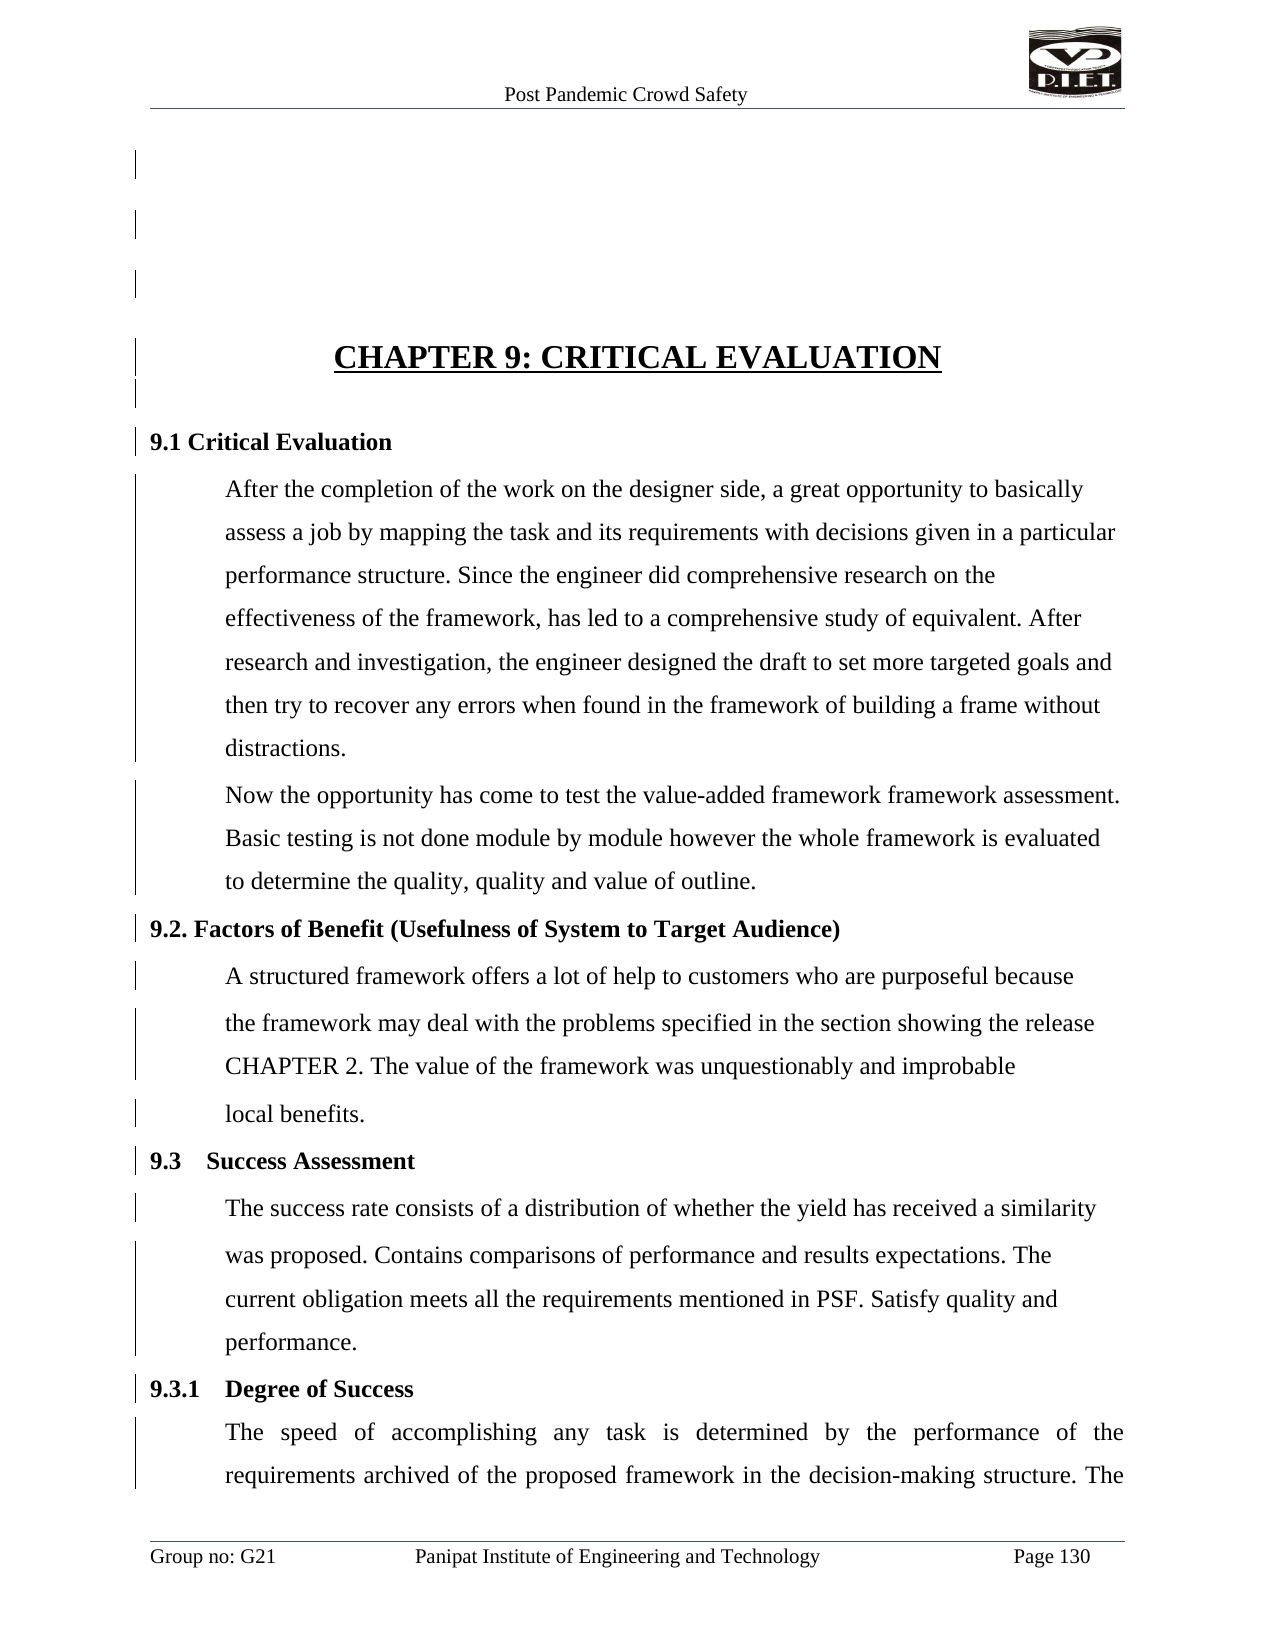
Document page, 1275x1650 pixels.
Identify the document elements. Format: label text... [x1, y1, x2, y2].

text 9.3.1 Degree of Success [150, 1374, 1125, 1403]
text 9.2. Factors of Benefit (Usefulness of System to Target Audience) [150, 914, 1125, 942]
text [225, 1417, 1125, 1489]
text 9.1 Critical Evaluation [150, 427, 1125, 456]
text A structured framework offers a lot of help to customers who are purposeful because [225, 961, 1125, 990]
subtitle CHAPTER 9: CRITICAL EVALUATION [150, 338, 1125, 376]
text local benefits. [225, 1099, 1125, 1127]
text Now the opportunity has come to test the value-added framework framework assessment. Basic testing is not done module by module however the whole framework is evaluated to determine the quality, quality and value of outline. [225, 780, 1125, 895]
text the framework may deal with the problems specified in the section showing the release CHAPTER 2. The value of the framework was unquestionably and improbable [225, 1008, 1125, 1080]
text The success rate consists of a distribution of whether the yield has received a similarity [225, 1193, 1125, 1222]
text was proposed. Contains comparisons of performance and results expectations. The current obligation meets all the requirements mentioned in PSF. Satisfy quality and performance. [225, 1241, 1125, 1356]
picture [1029, 23, 1122, 101]
text 9.3 Success Assessment [150, 1146, 1125, 1175]
text After the completion of the work on the designer side, a great opportunity to basically assess a job by mapping the task and its requirements with decisions given in a particular performance structure. Since the engineer did comprehensive research on the effectiveness of the framework, has led to a comprehensive study of equivalent. After research and investigation, the engineer designed the draft to set more targeted goals and then try to recover any errors when found in the framework of building a frame without distractions. [225, 474, 1125, 762]
